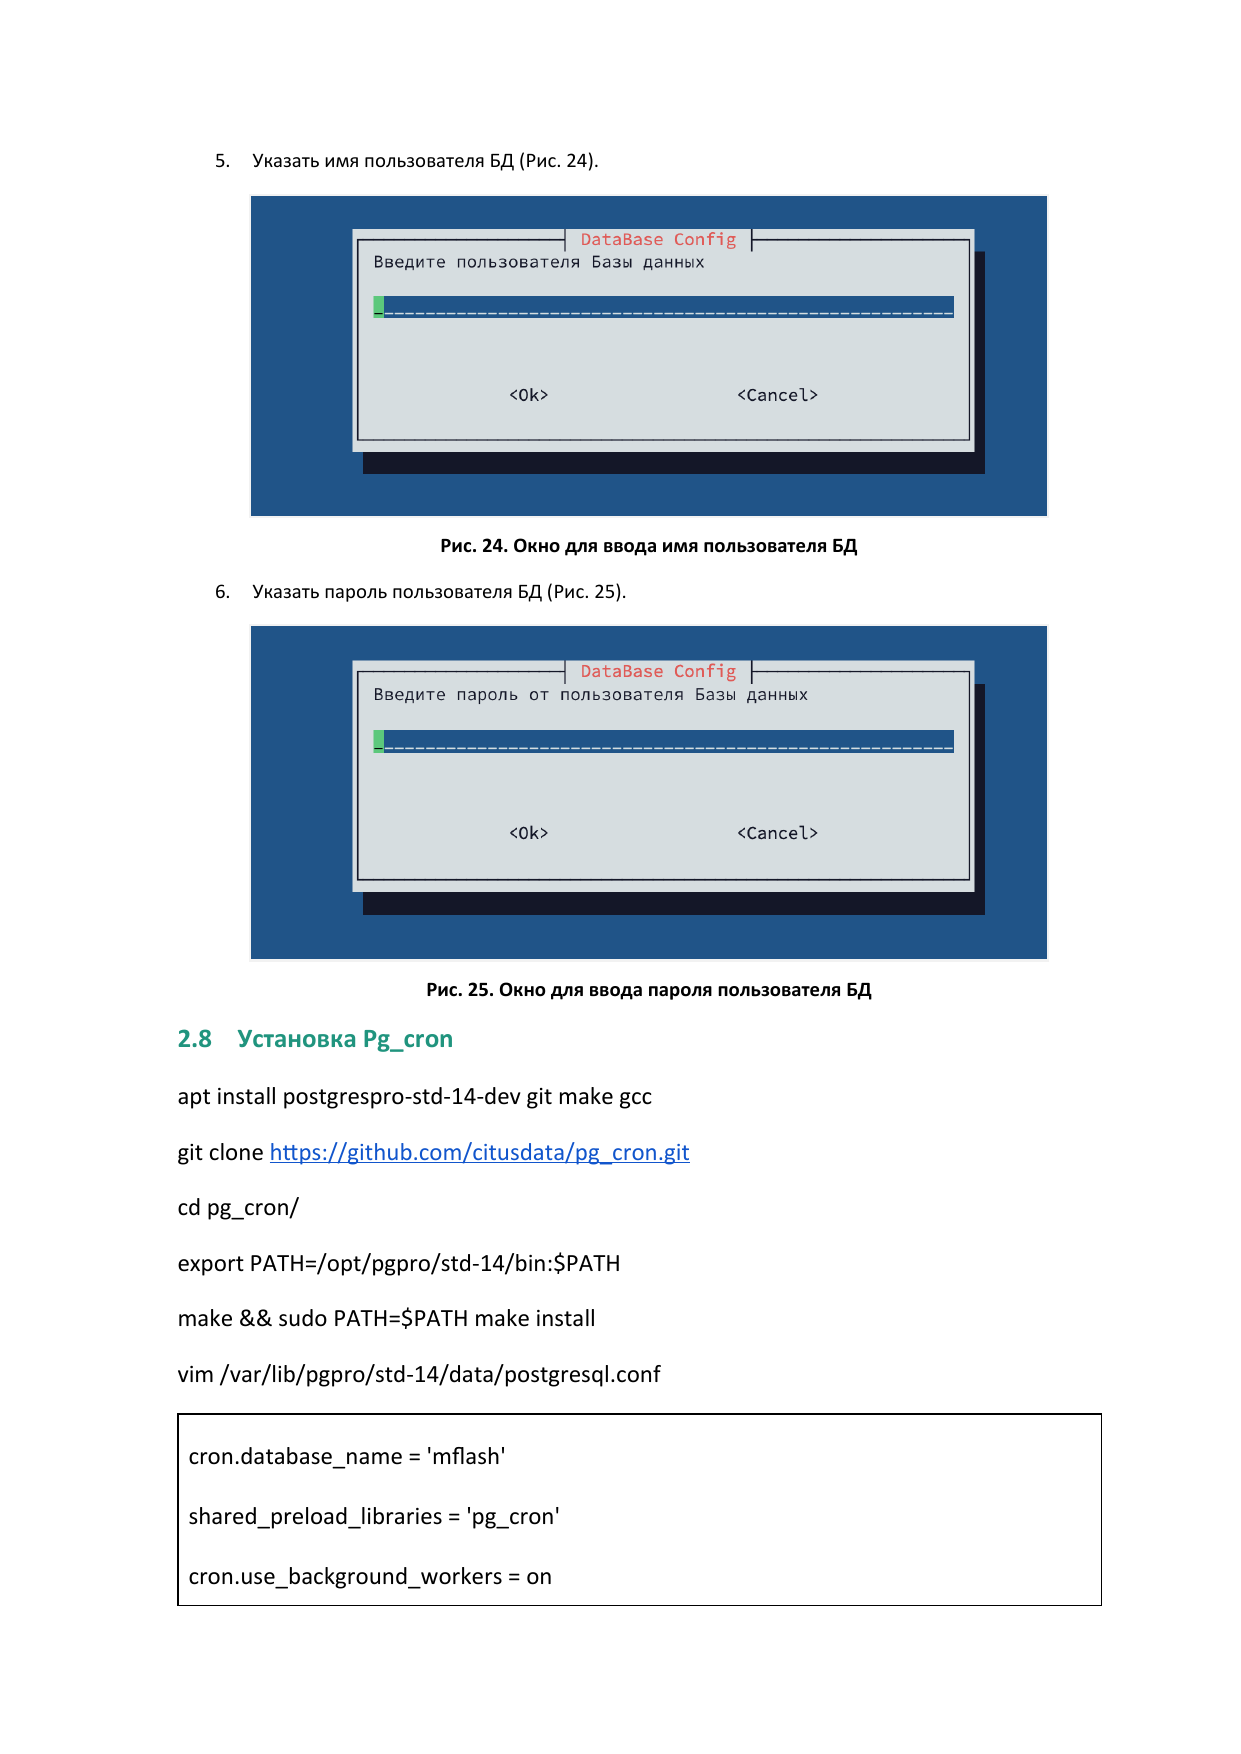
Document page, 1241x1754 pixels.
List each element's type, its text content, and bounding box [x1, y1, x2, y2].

text make && sudo PATH=$PATH make install [177, 1302, 1121, 1333]
text git clone https://github.com/citusdata/pg_cron.git [177, 1136, 1121, 1166]
picture [251, 196, 1047, 516]
text Рис. 25. Окно для ввода пароля пользователя БД [177, 976, 1121, 1001]
text vim /var/lib/pgpro/std-14/data/postgresql.conf [177, 1358, 1121, 1388]
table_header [179, 1415, 1101, 1605]
text cd pg_cron/ [177, 1191, 1121, 1222]
list Указать пароль пользователя БД (Рис. 25). [215, 578, 1121, 603]
text apt install postgrespro-std-14-dev git make gcc [177, 1080, 1121, 1111]
text export PATH=/opt/pgpro/std-14/bin:$PATH [177, 1247, 1121, 1277]
list Указать имя пользователя БД (Рис. 24). [215, 148, 1121, 173]
picture [251, 626, 1047, 959]
text Рис. 24. Окно для ввода имя пользователя БД [177, 532, 1121, 558]
subtitle Установка Pg_cron [177, 1022, 1121, 1054]
